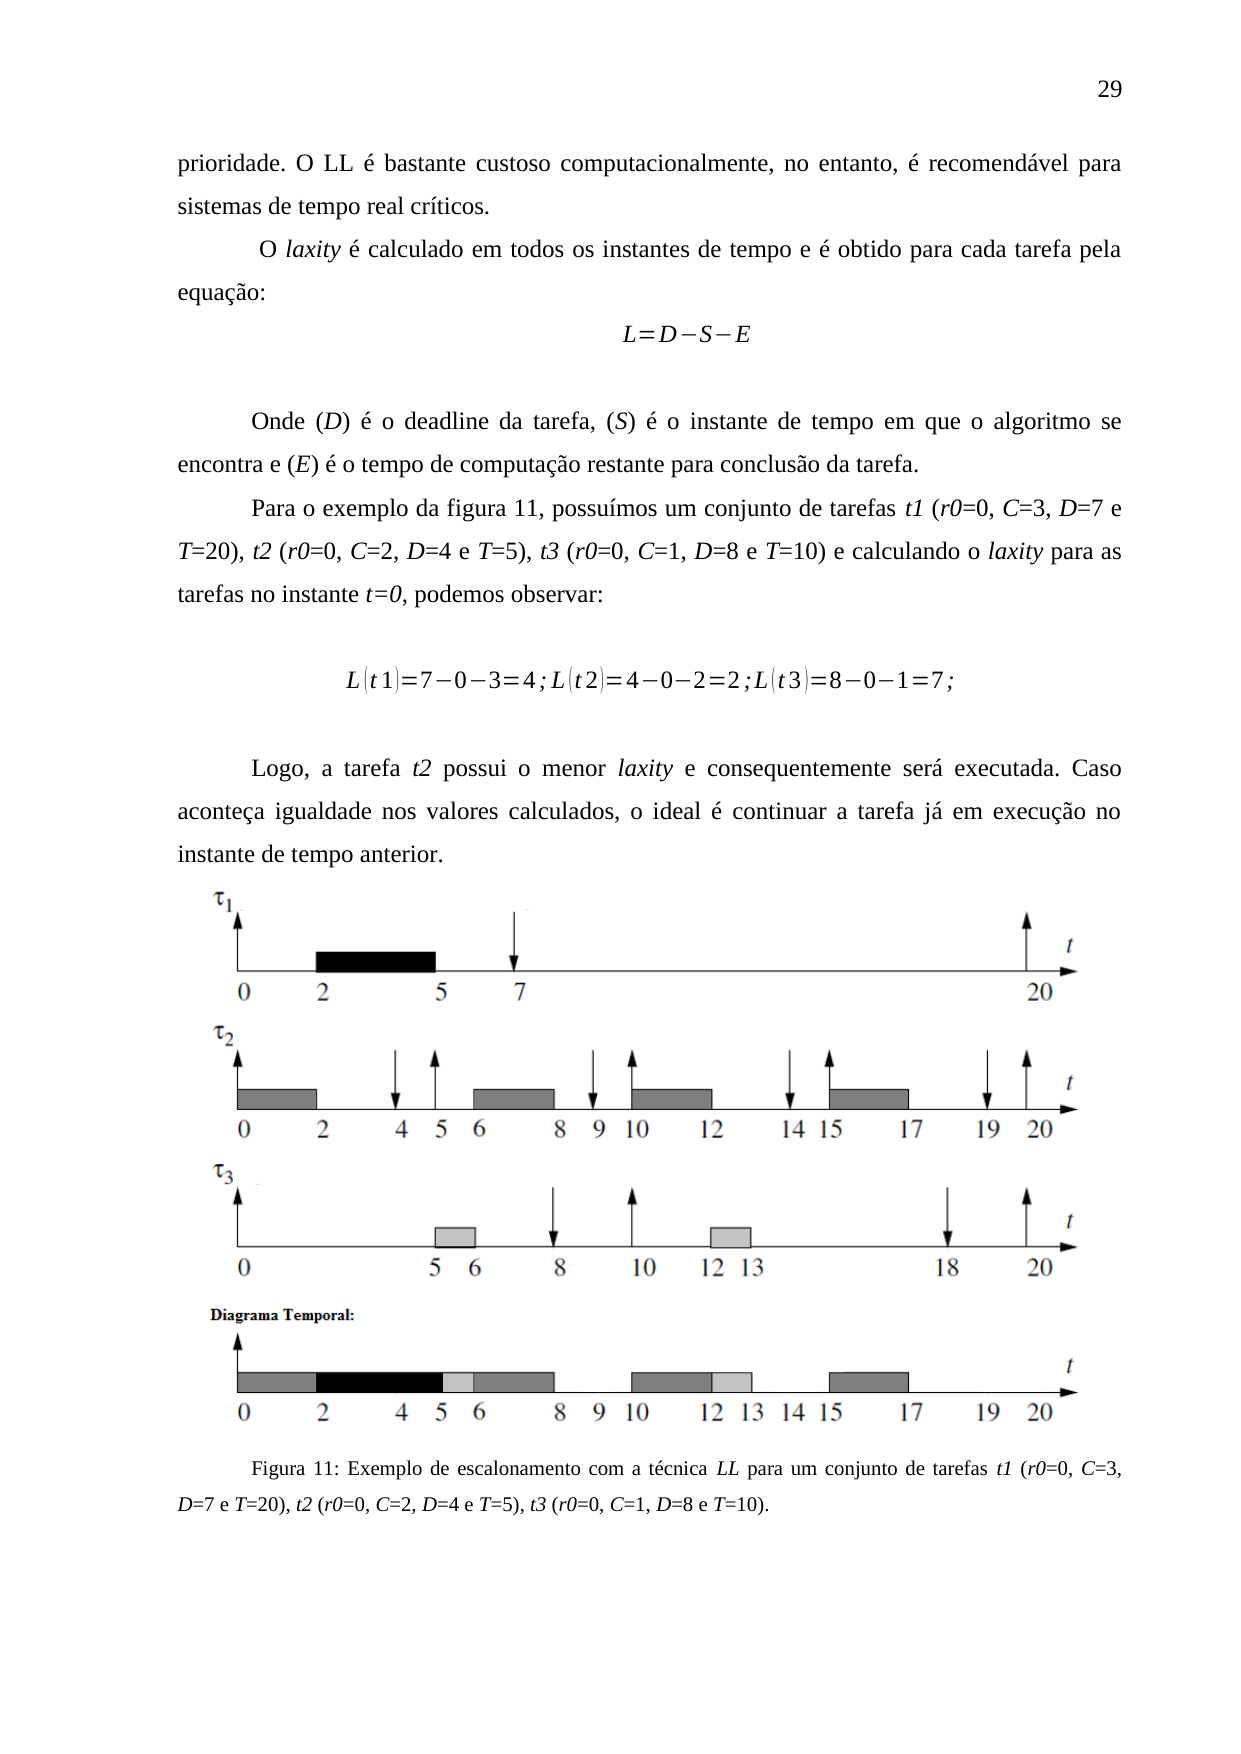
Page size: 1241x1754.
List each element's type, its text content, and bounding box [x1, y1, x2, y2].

text Logo, a tarefa t2 possui o menor laxity e consequentemente será executada. Caso aconteça igualdade nos valores calculados, o ideal é continuar a tarefa já em execução no instante de tempo anterior. [177, 753, 1122, 868]
text Para o exemplo da figura 11, possuímos um conjunto de tarefas t1 (r0=0, C=3, D=7 e T=20), t2 (r0=0, C=2, D=4 e T=5), t3 (r0=0, C=1, D=8 e T=10) e calculando o laxity para as tarefas no instante t=0, podemos observar: [177, 493, 1122, 608]
text O laxity é calculado em todos os instantes de tempo e é obtido para cada tarefa pela equação: [177, 234, 1122, 306]
text Onde (D) é o deadline da tarefa, (S) é o instante de tempo em que o algoritmo se encontra e (E) é o tempo de computação restante para conclusão da tarefa. [177, 406, 1122, 478]
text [177, 148, 1122, 219]
text Figura 11: Exemplo de escalonamento com a técnica LL para um conjunto de tarefas t1 (r0=0, C=3, D=7 e T=20), t2 (r0=0, C=2, D=4 e T=5), t3 (r0=0, C=1, D=8 e T=10). [177, 1456, 1122, 1516]
picture [209, 882, 1090, 1442]
